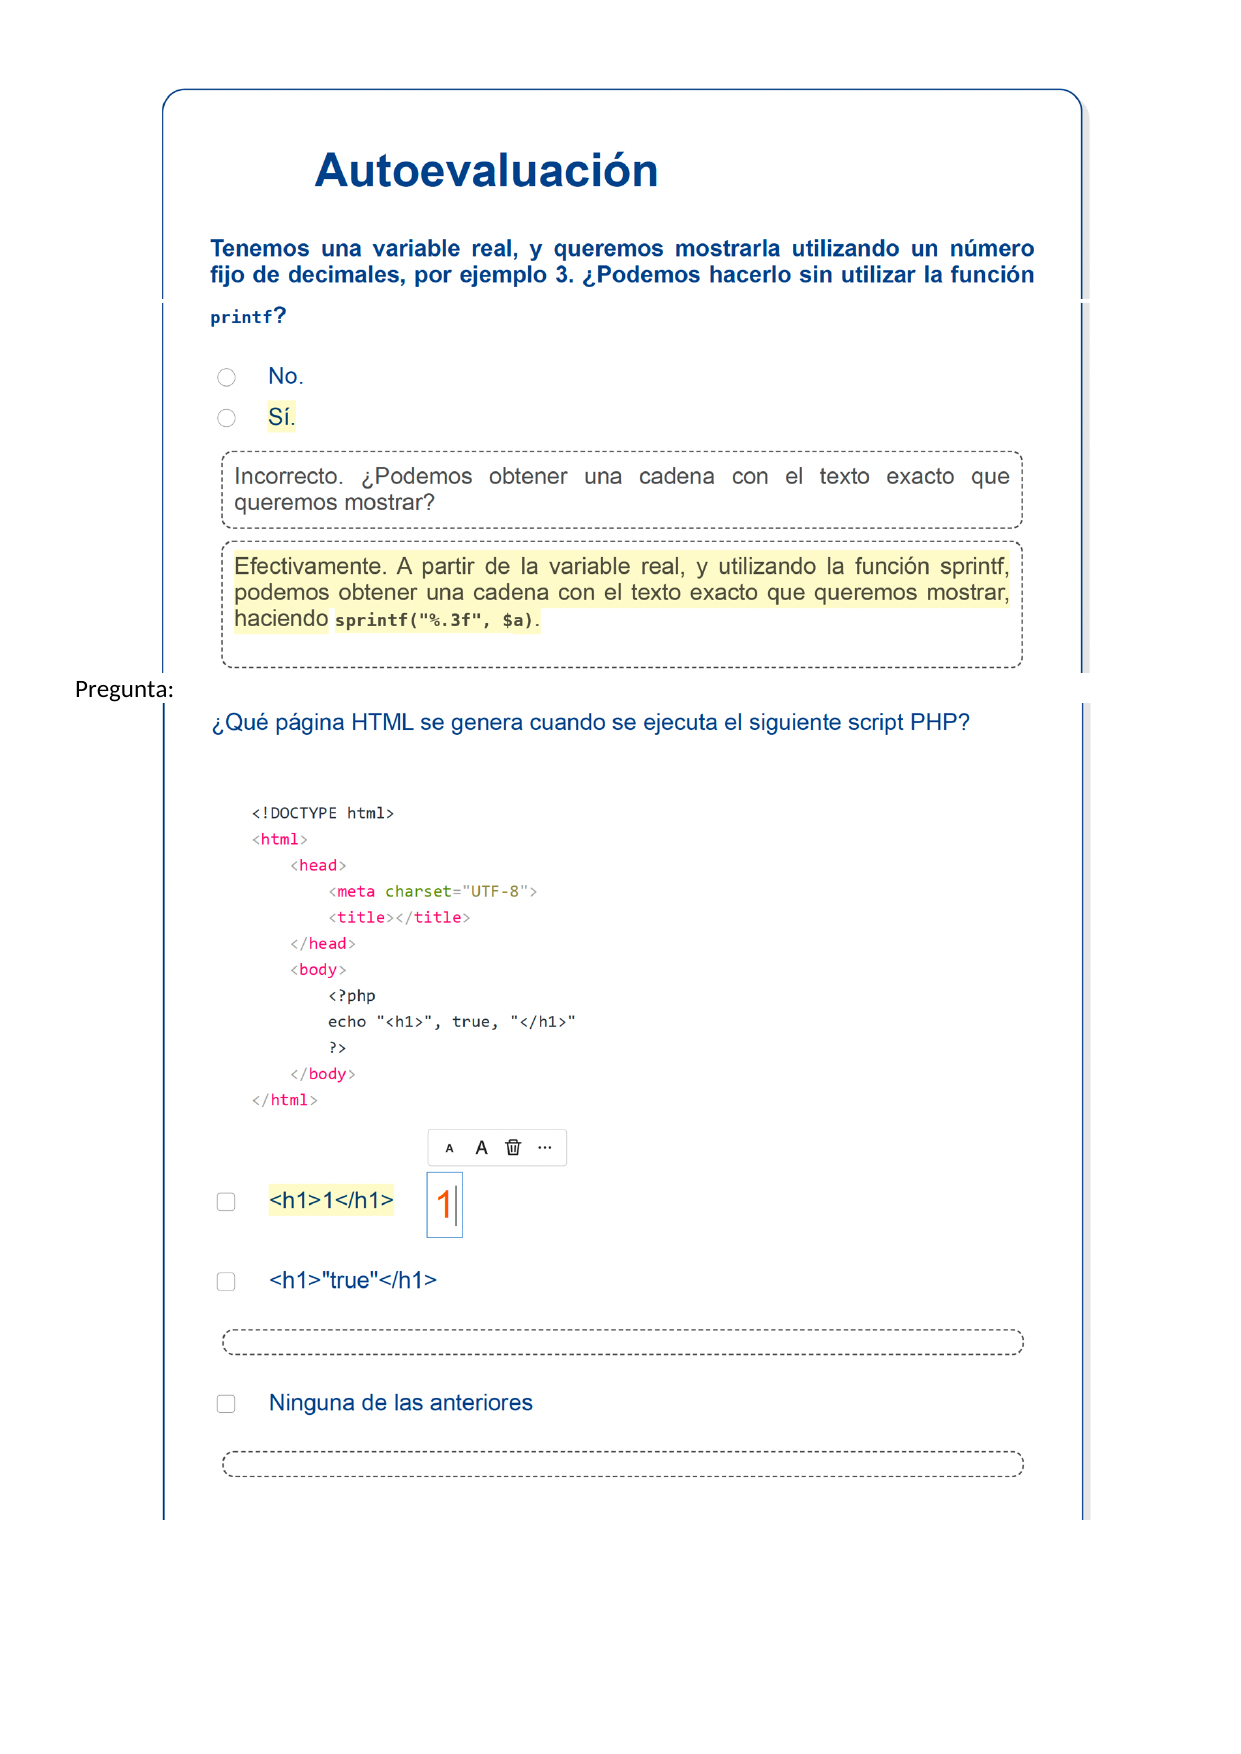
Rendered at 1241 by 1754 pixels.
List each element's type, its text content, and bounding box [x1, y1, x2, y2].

picture [75, 703, 1166, 1520]
picture [75, 75, 1166, 673]
text Pregunta: [75, 673, 1165, 703]
